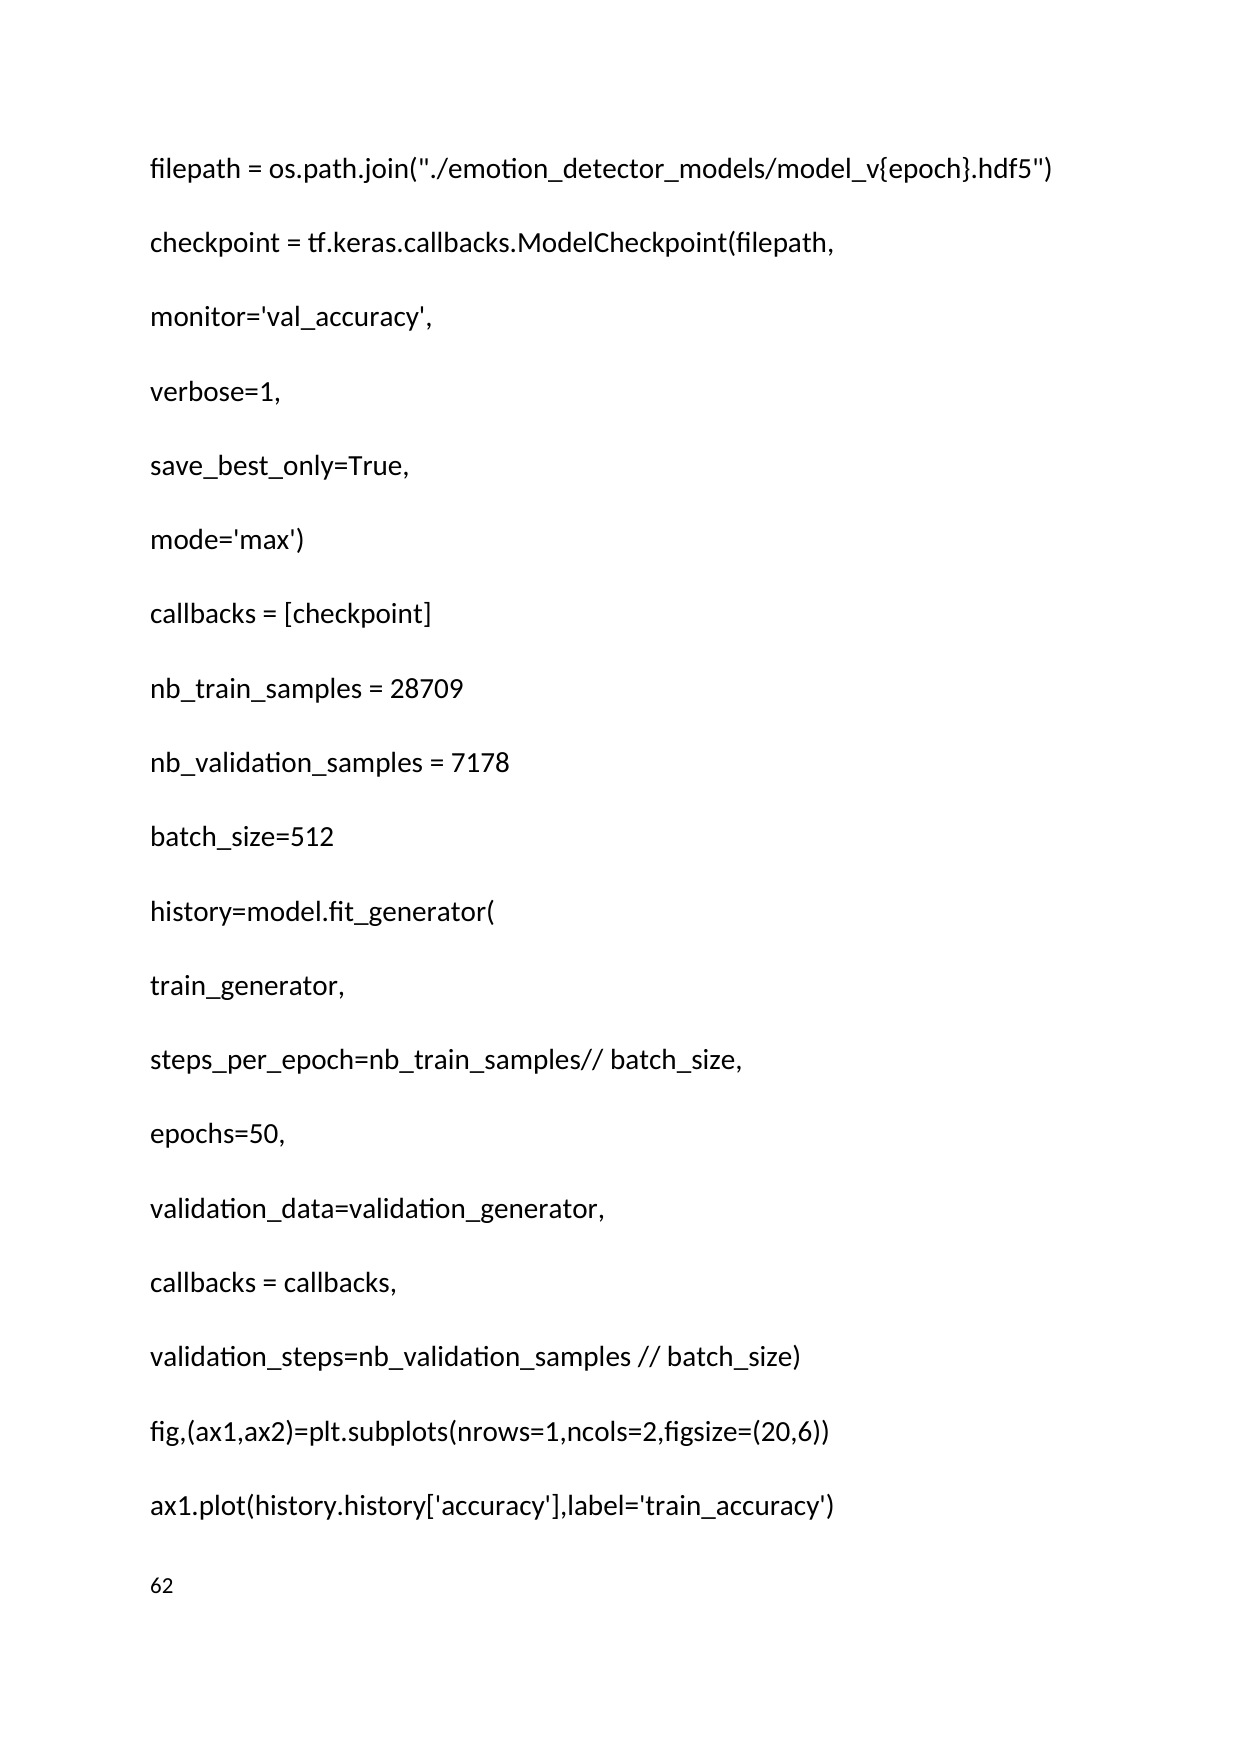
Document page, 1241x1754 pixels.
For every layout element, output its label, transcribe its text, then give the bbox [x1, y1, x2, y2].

text monitor='val_accuracy', [150, 298, 1090, 334]
text validation_steps=nb_validation_samples // batch_size) [150, 1338, 1090, 1374]
text epochs=50, [150, 1116, 1090, 1151]
text filepath = os.path.join("./emotion_detector_models/model_v{epoch}.hdf5") [150, 150, 1090, 186]
text nb_validation_samples = 7178 [150, 744, 1090, 780]
text callbacks = callbacks, [150, 1264, 1090, 1300]
text verbose=1, [150, 373, 1090, 408]
text nb_train_samples = 28709 [150, 670, 1090, 706]
text train_generator, [150, 967, 1090, 1003]
text batch_size=512 [150, 818, 1090, 854]
text mode='max') [150, 521, 1090, 557]
text validation_data=validation_generator, [150, 1190, 1090, 1225]
text ax1.plot(history.history['accuracy'],label='train_accuracy') [150, 1487, 1090, 1522]
text history=model.fit_generator( [150, 893, 1090, 928]
text steps_per_epoch=nb_train_samples// batch_size, [150, 1041, 1090, 1077]
text checkpoint = tf.keras.callbacks.ModelCheckpoint(filepath, [150, 224, 1090, 260]
text fig,(ax1,ax2)=plt.subplots(nrows=1,ncols=2,figsize=(20,6)) [150, 1413, 1090, 1448]
text save_best_only=True, [150, 447, 1090, 483]
text callbacks = [checkpoint] [150, 596, 1090, 631]
